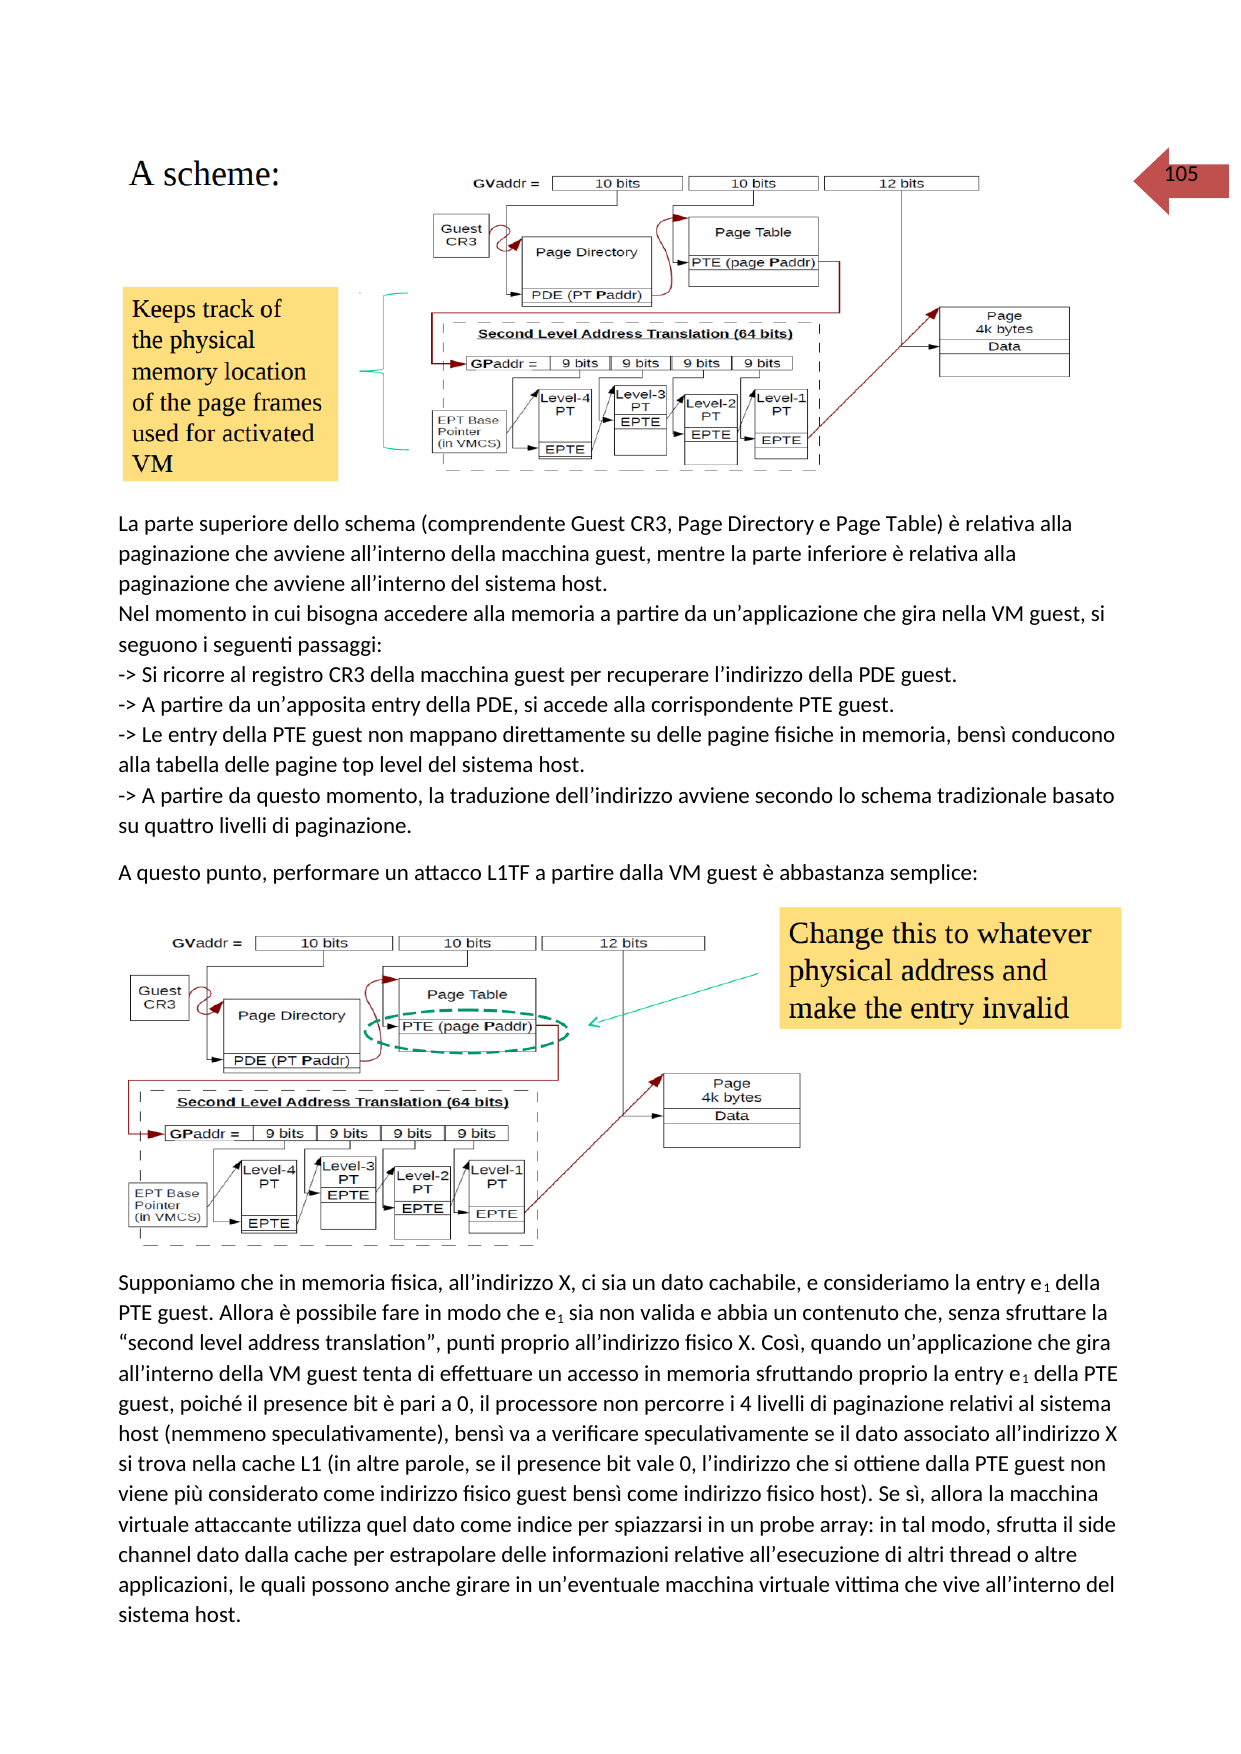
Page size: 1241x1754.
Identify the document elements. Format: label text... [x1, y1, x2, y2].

picture [118, 904, 1123, 1250]
text A questo punto, performare un attacco L1TF a partire dalla VM guest è abbastanza semplice: [118, 858, 1122, 886]
text La parte superiore dello schema (comprendente Guest CR3, Page Directory e Page Table) è relativa alla paginazione che avviene all’interno della macchina guest, mentre la parte inferiore è relativa alla paginazione che avviene all’interno del sistema host. Nel momento in cui bisogna accedere alla memoria a partire da un’applicazione che gira nella VM guest, si seguono i seguenti passaggi: -> Si ricorre al registro CR3 della macchina guest per recuperare l’indirizzo della PDE guest. -> A partire da un’apposita entry della PDE, si accede alla corrispondente PTE guest. -> Le entry della PTE guest non mappano direttamente su delle pagine fisiche in memoria, bensì conducono alla tabella delle pagine top level del sistema host. -> A partire da questo momento, la traduzione dell’indirizzo avviene secondo lo schema tradizionale basato su quattro livelli di paginazione. [118, 509, 1122, 839]
picture [118, 147, 1078, 491]
text Supponiamo che in memoria fisica, all’indirizzo X, ci sia un dato cachabile, e consideriamo la entry e1 della PTE guest. Allora è possibile fare in modo che e1 sia non valida e abbia un contenuto che, senza sfruttare la “second level address translation”, punti proprio all’indirizzo fisico X. Così, quando un’applicazione che gira all’interno della VM guest tenta di effettuare un accesso in memoria sfruttando proprio la entry e1 della PTE guest, poiché il presence bit è pari a 0, il processore non percorre i 4 livelli di paginazione relativi al sistema host (nemmeno speculativamente), bensì va a verificare speculativamente se il dato associato all’indirizzo X si trova nella cache L1 (in altre parole, se il presence bit vale 0, l’indirizzo che si ottiene dalla PTE guest non viene più considerato come indirizzo fisico guest bensì come indirizzo fisico host). Se sì, allora la macchina virtuale attaccante utilizza quel dato come indice per spiazzarsi in un probe array: in tal modo, sfrutta il side channel dato dalla cache per estrapolare delle informazioni relative all’esecuzione di altri thread o altre applicazioni, le quali possono anche girare in un’eventuale macchina virtuale vittima che vive all’interno del sistema host. [118, 1268, 1122, 1628]
